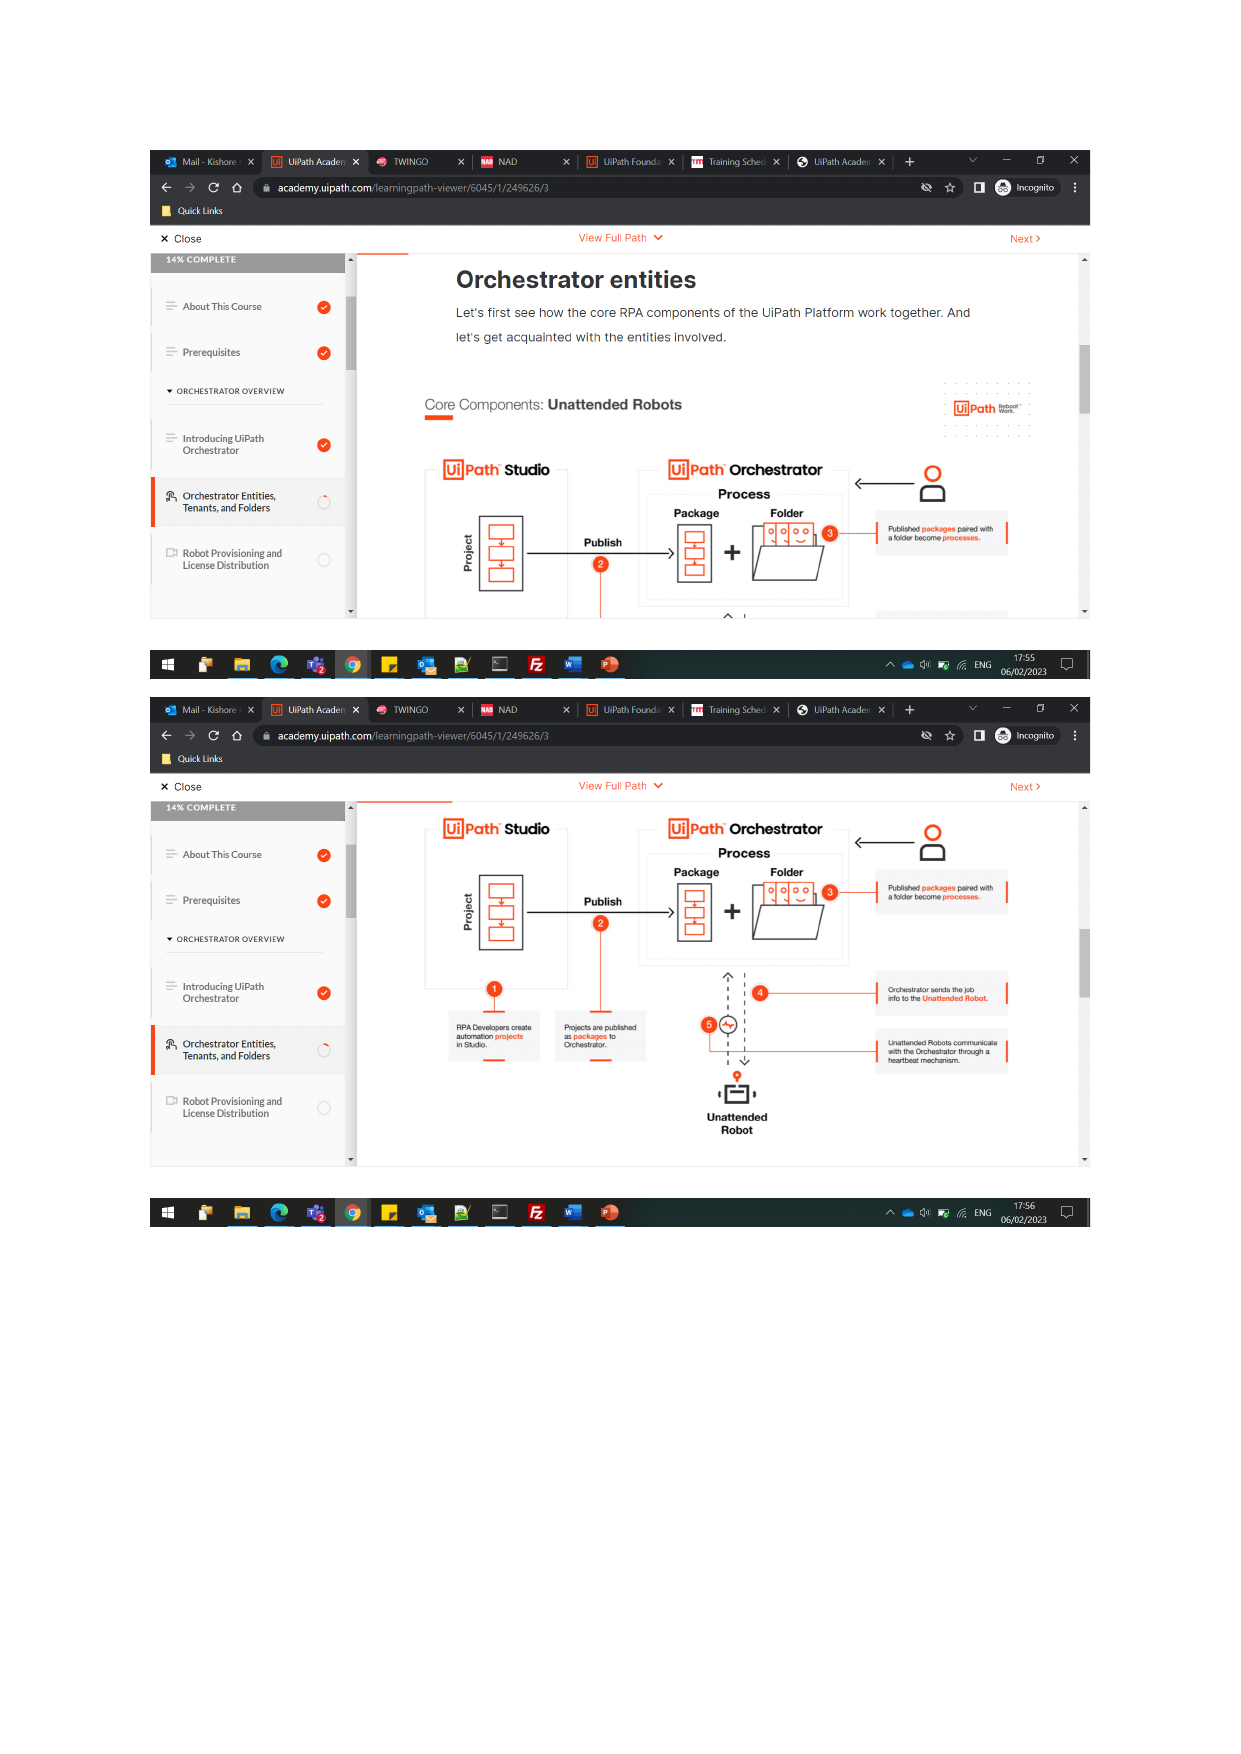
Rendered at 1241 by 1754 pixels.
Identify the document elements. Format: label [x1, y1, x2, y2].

picture [150, 697, 1091, 1227]
picture [150, 150, 1091, 679]
